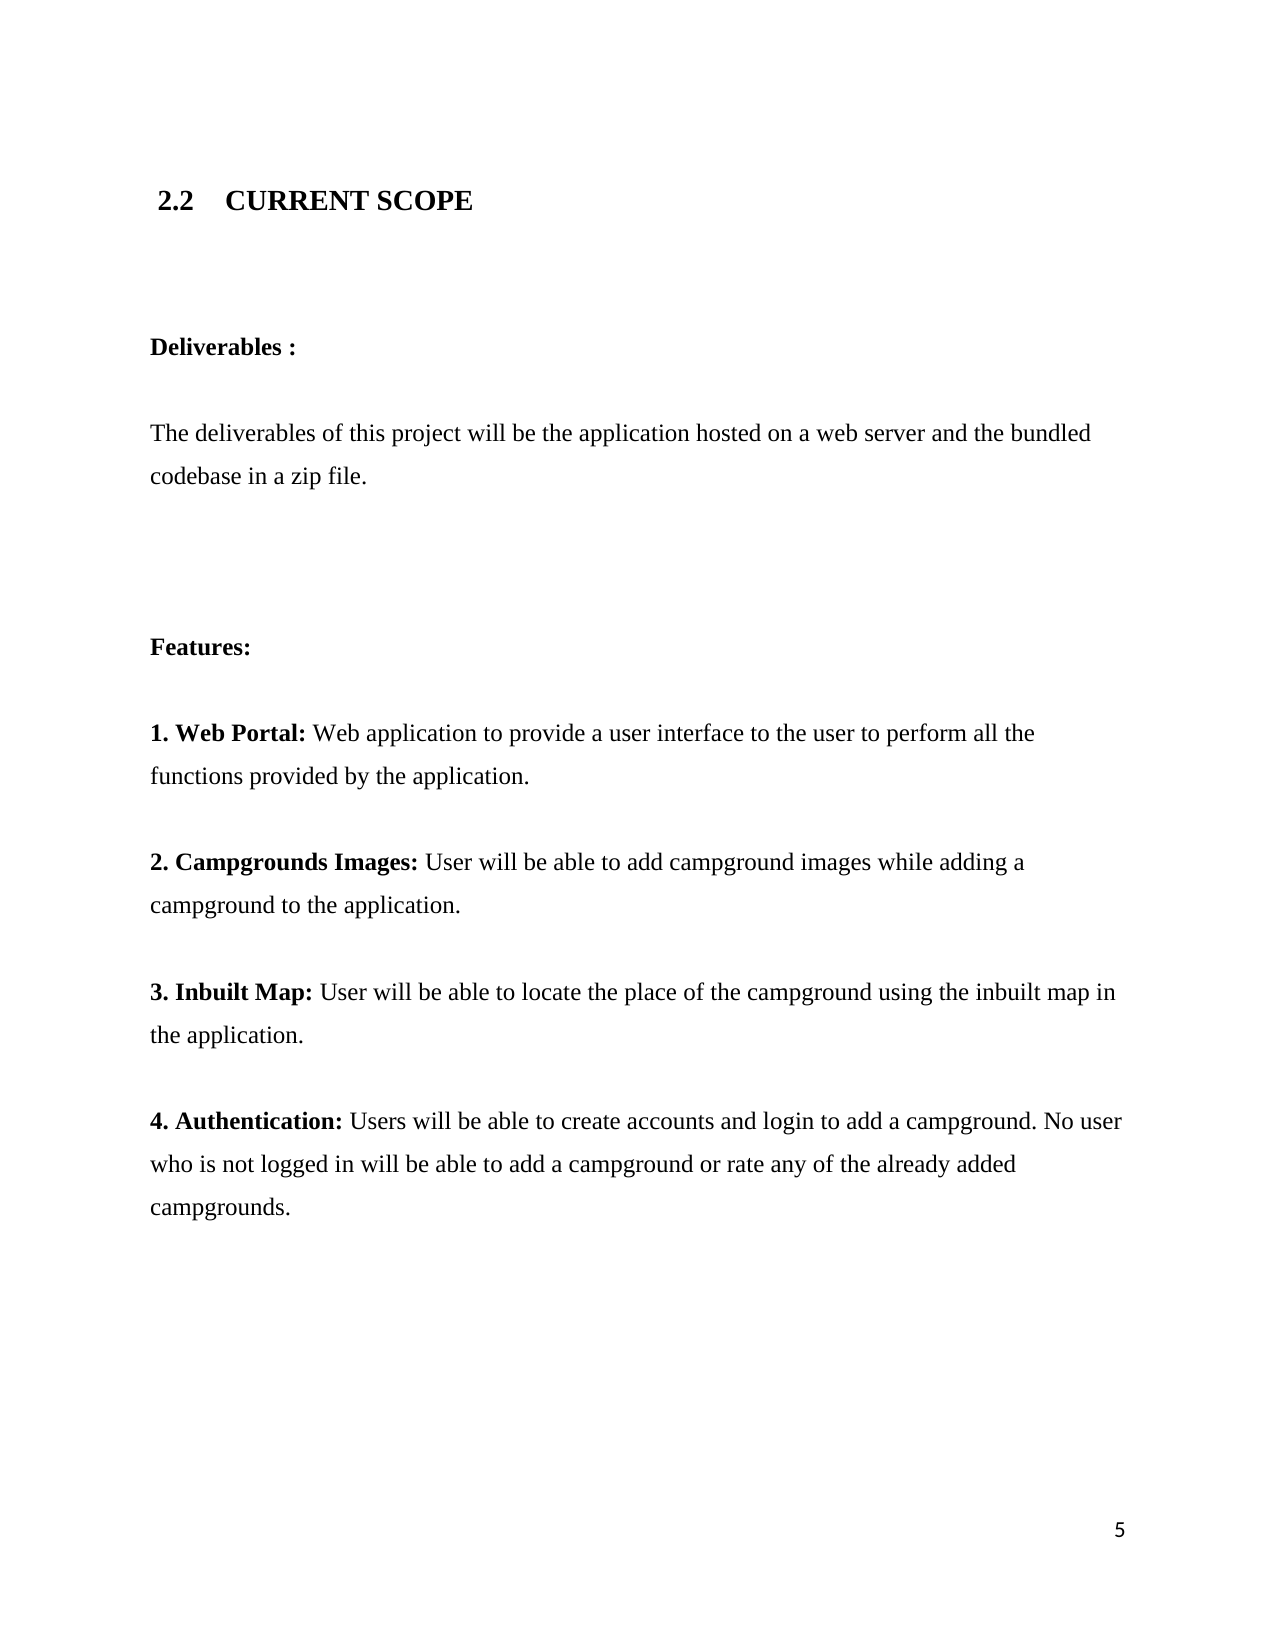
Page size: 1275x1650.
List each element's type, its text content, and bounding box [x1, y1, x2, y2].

text 5. It makes people aware of the campgrounds which they have not visited but they are planning to visit beforehand. 2.2 CURRENT SCOPE Deliverables : The deliverables of this project will be the application hosted on a web server and the bundled codebase in a zip file. [150, 183, 1125, 618]
text Features: 1. Web Portal: Web application to provide a user interface to the user to perform all the functions provided by the application. 2. Campgrounds Images: User will be able to add campground images while adding a campground to the application. 3. Inbuilt Map: User will be able to locate the place of the campground using the inbuilt map in the application. 4. Authentication: Users will be able to create accounts and login to add a campground. No user who is not logged in will be able to add a campground or rate any of the already added campgrounds. [150, 632, 1125, 1221]
